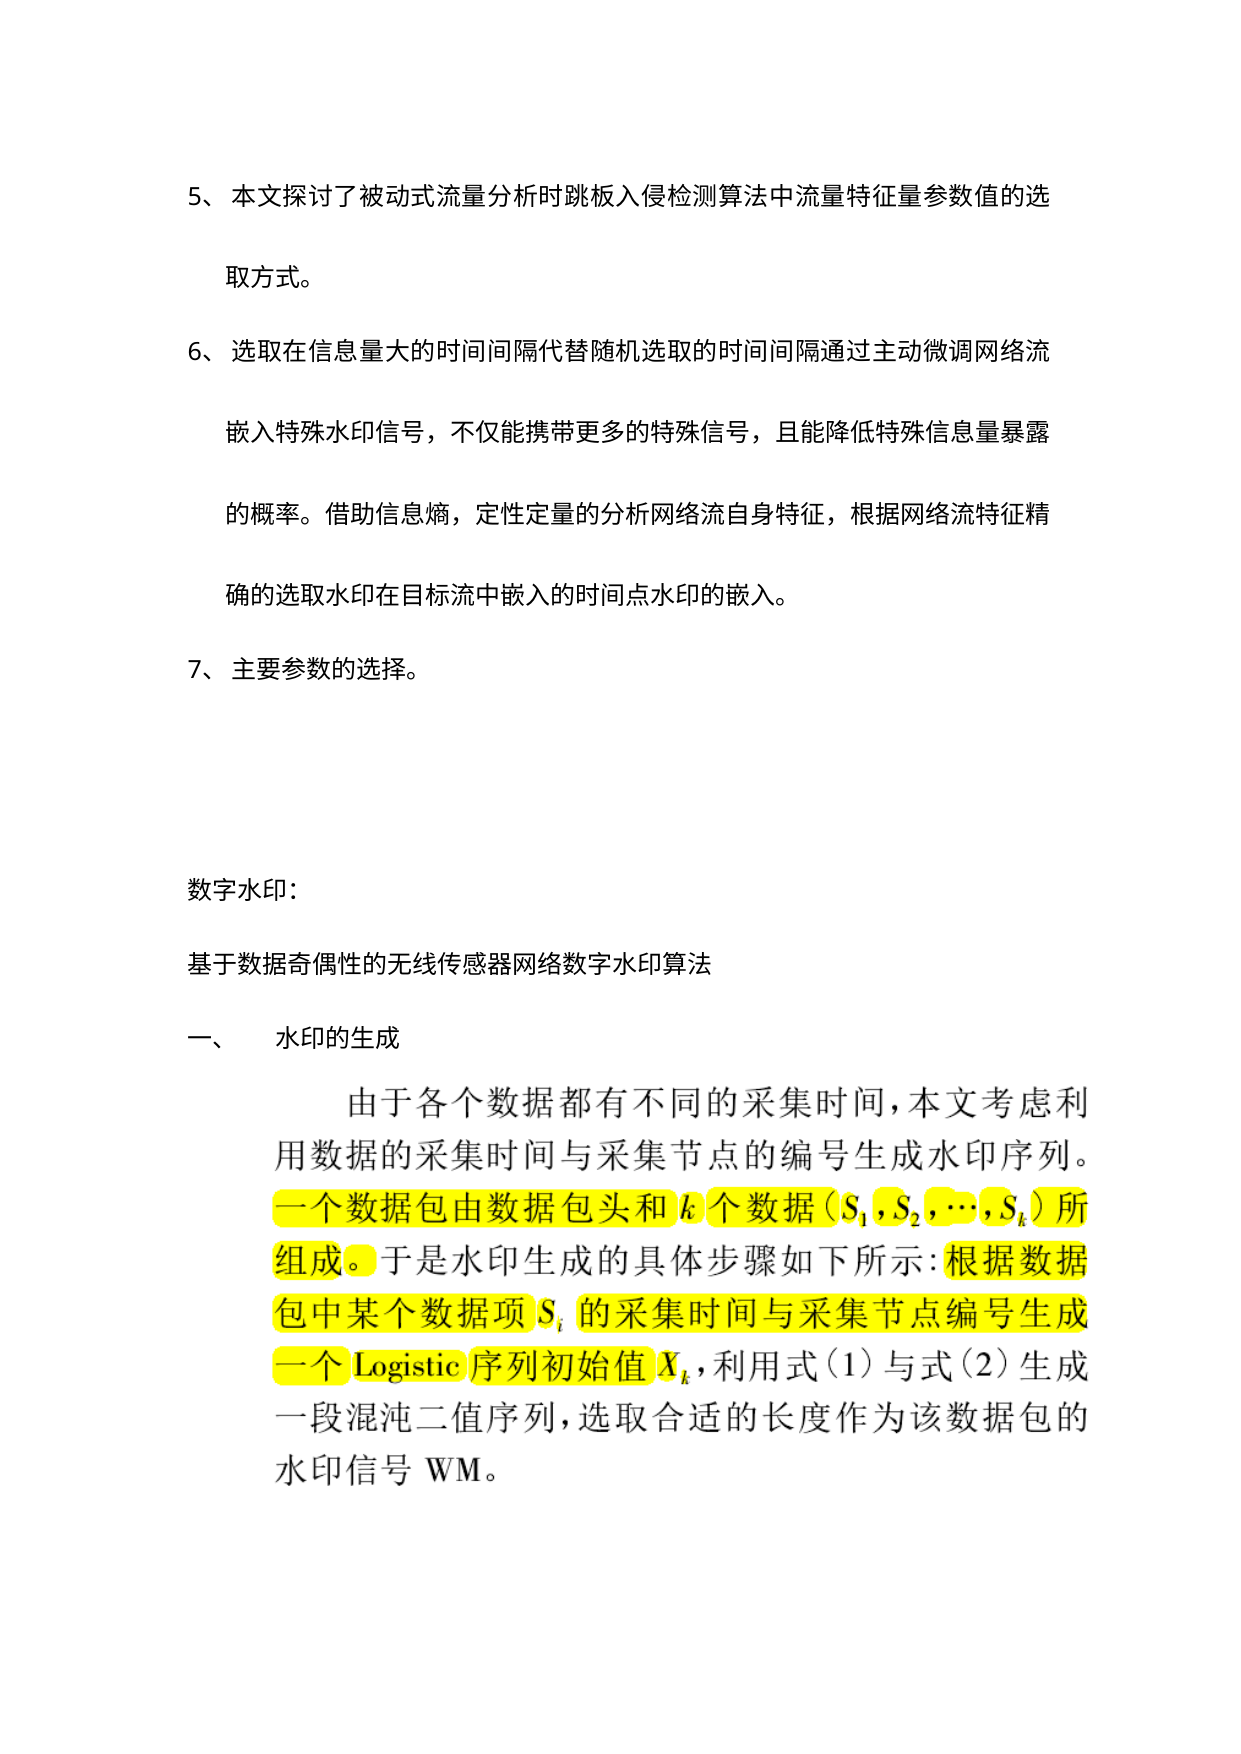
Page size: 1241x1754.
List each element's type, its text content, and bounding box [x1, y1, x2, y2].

picture [237, 1078, 1103, 1497]
list 选取在信息量大的时间间隔代替随机选取的时间间隔通过主动微调网络流嵌入特殊水印信号，不仅能携带更多的特殊信号，且能降低特殊信息量暴露的概率。借助信息熵，定性定量的分析网络流自身特征，根据网络流特征精确的选取水印在目标流中嵌入的时间点水印的嵌入。 [187, 317, 1053, 626]
list 主要参数的选择。 [187, 635, 1053, 700]
text 基于数据奇偶性的无线传感器网络数字水印算法 [187, 930, 1053, 995]
list 本文探讨了被动式流量分析时跳板入侵检测算法中流量特征量参数值的选取方式。 [187, 162, 1053, 308]
list 水印的生成 [187, 1004, 1053, 1069]
text 数字水印： [187, 856, 1053, 921]
